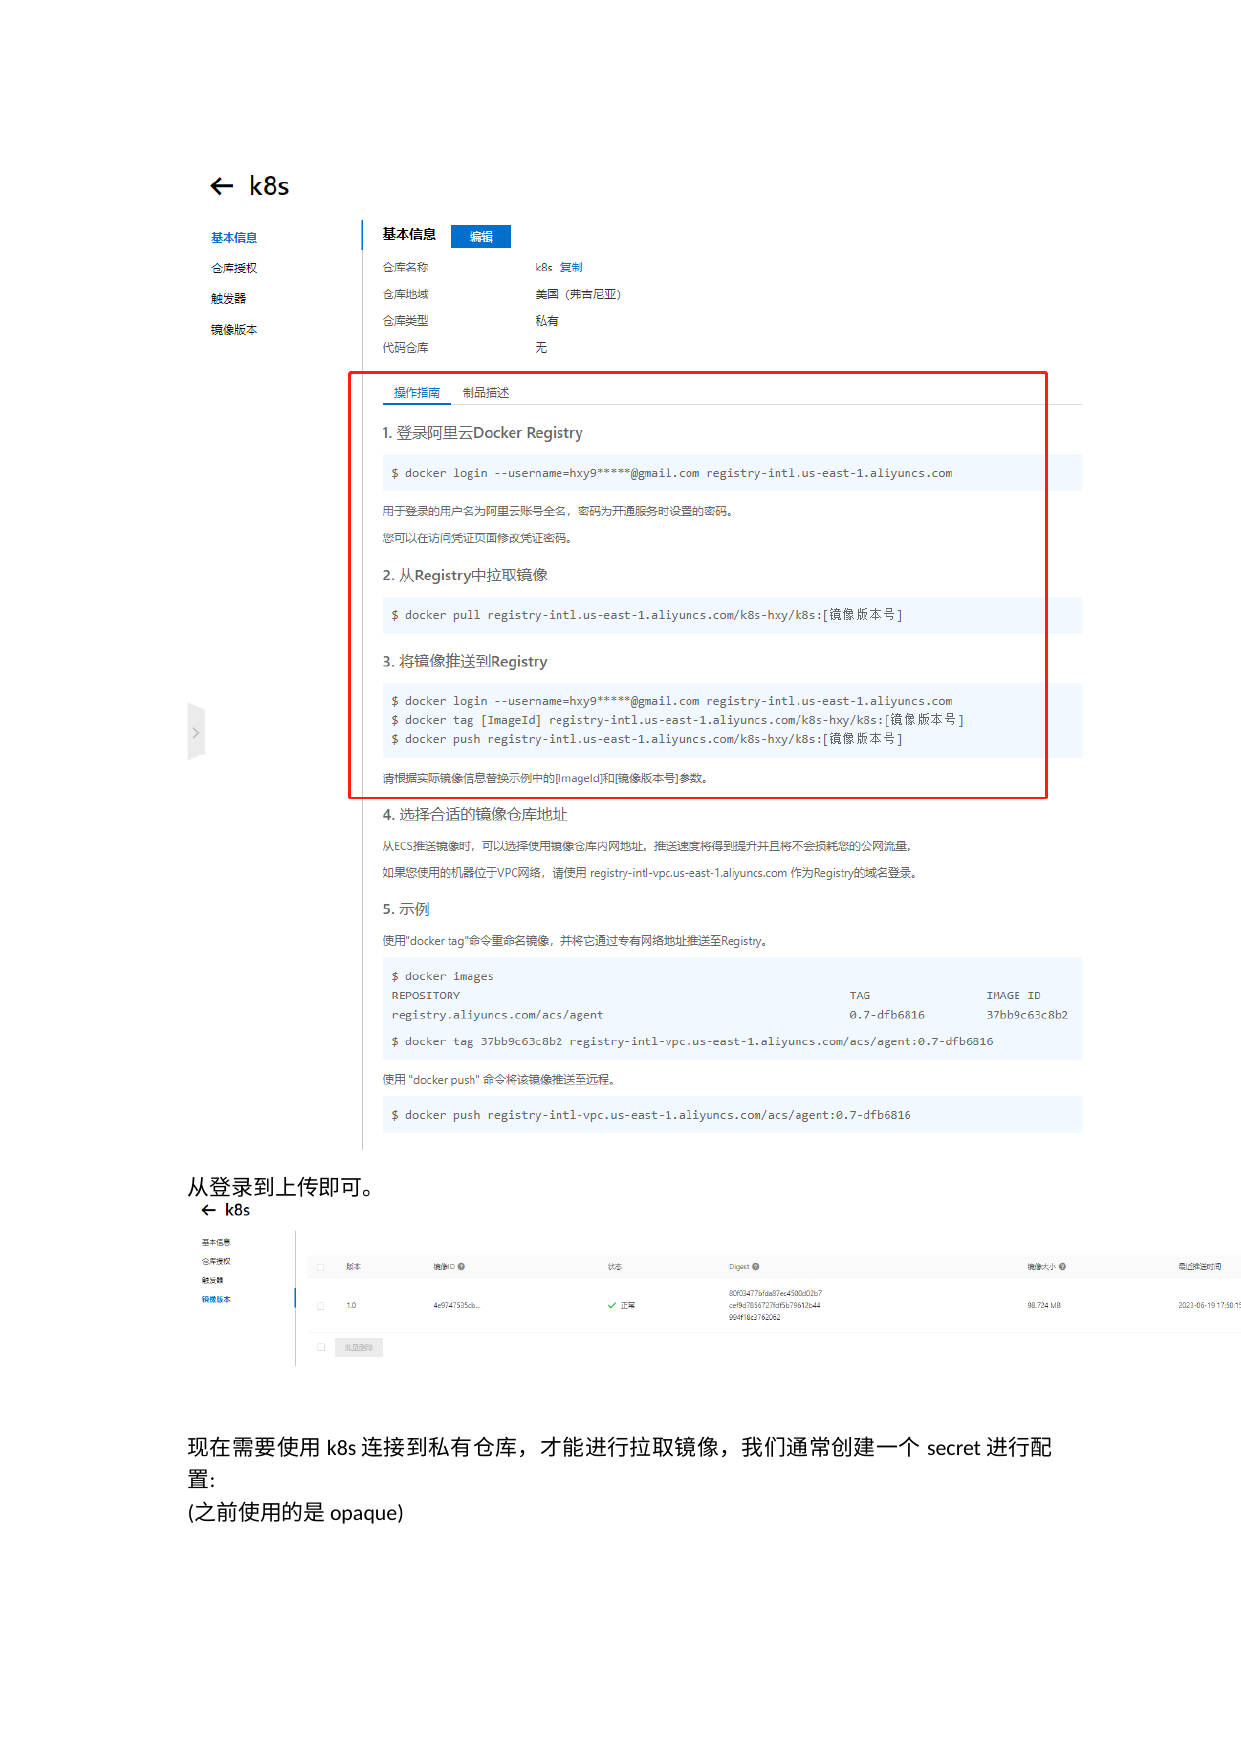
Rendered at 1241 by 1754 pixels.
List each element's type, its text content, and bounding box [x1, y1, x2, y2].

text 现在需要使用k8s连接到私有仓库，才能进行拉取镜像，我们通常创建一个secret进行配置: [187, 1429, 1053, 1494]
text (之前使用的是opaque) [187, 1494, 1053, 1527]
text 从登录到上传即可。 [187, 1169, 1053, 1202]
picture [187, 1202, 1241, 1366]
picture [187, 162, 1083, 1150]
